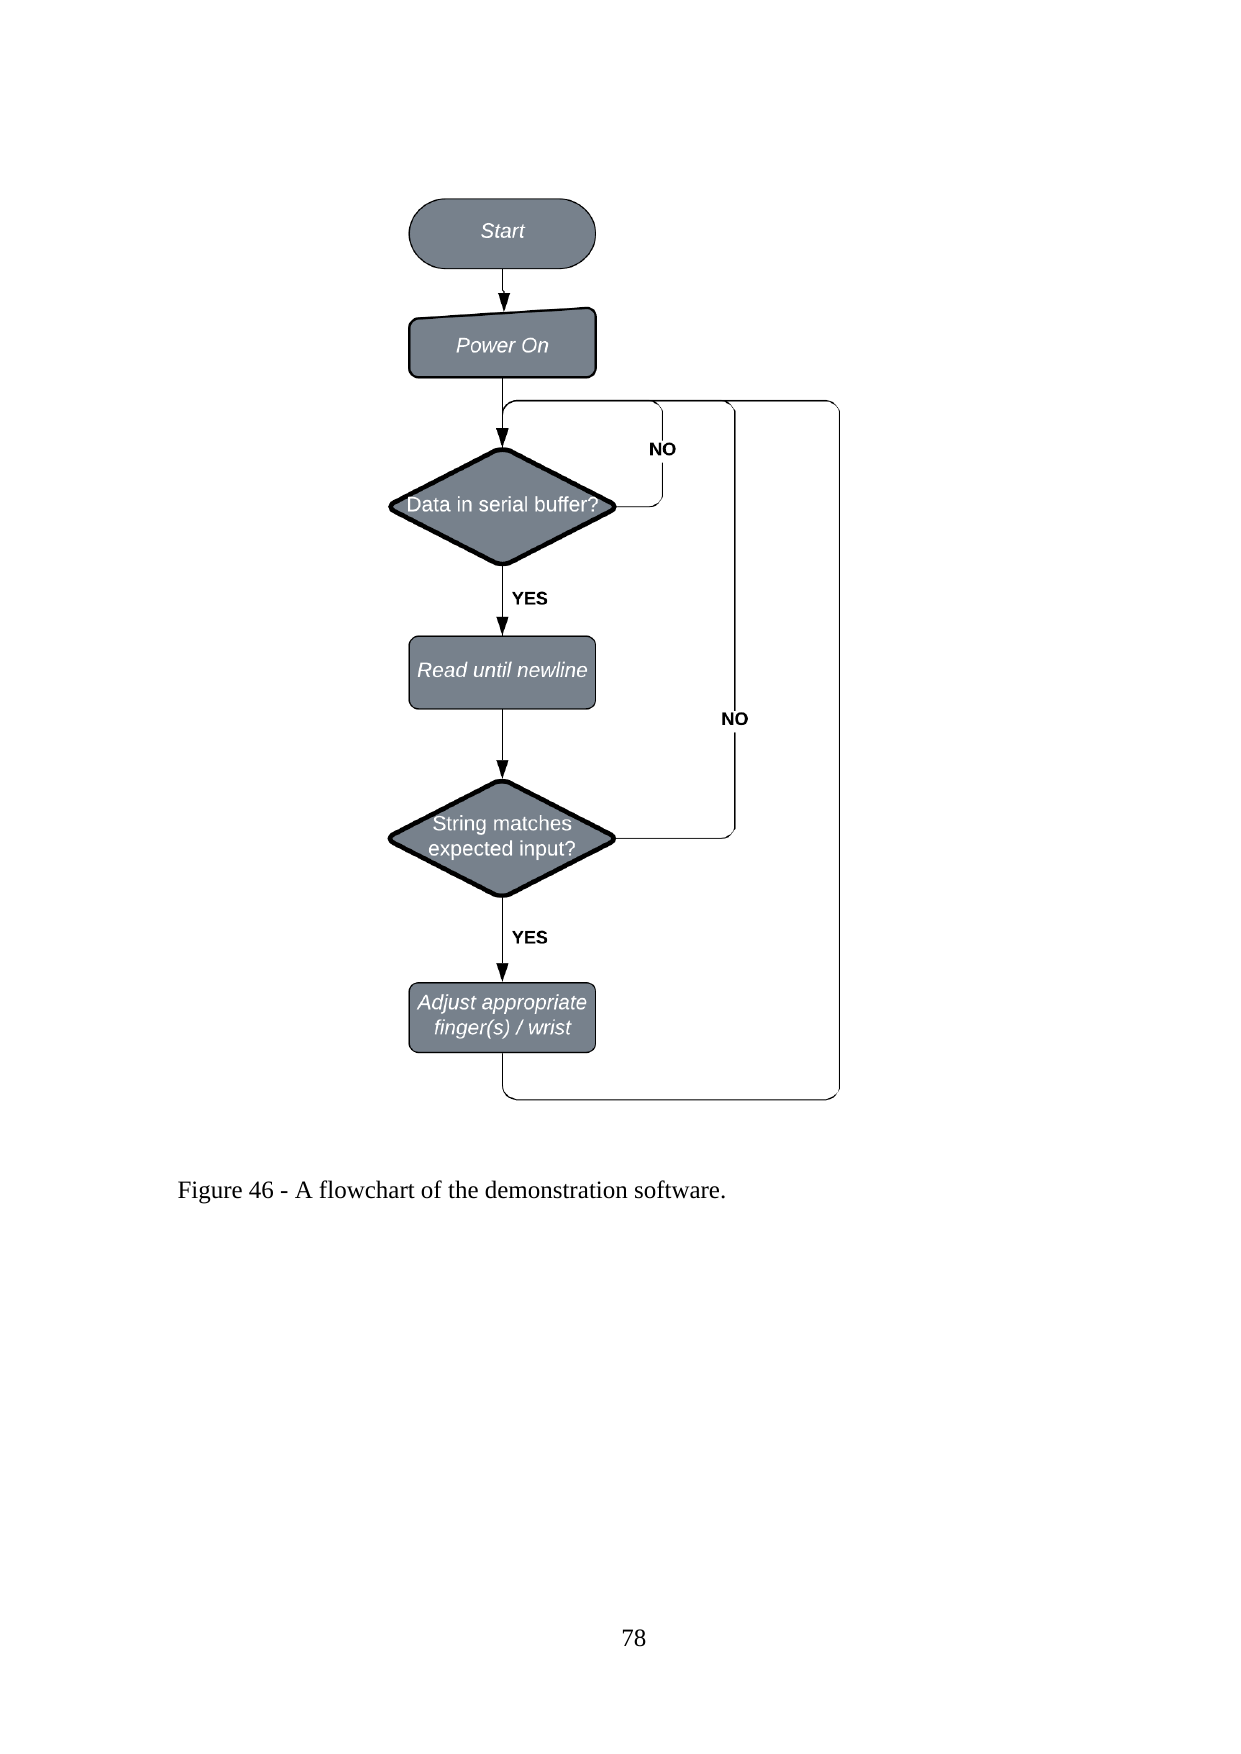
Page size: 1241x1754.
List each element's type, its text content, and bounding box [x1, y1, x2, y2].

picture [368, 177, 871, 1147]
